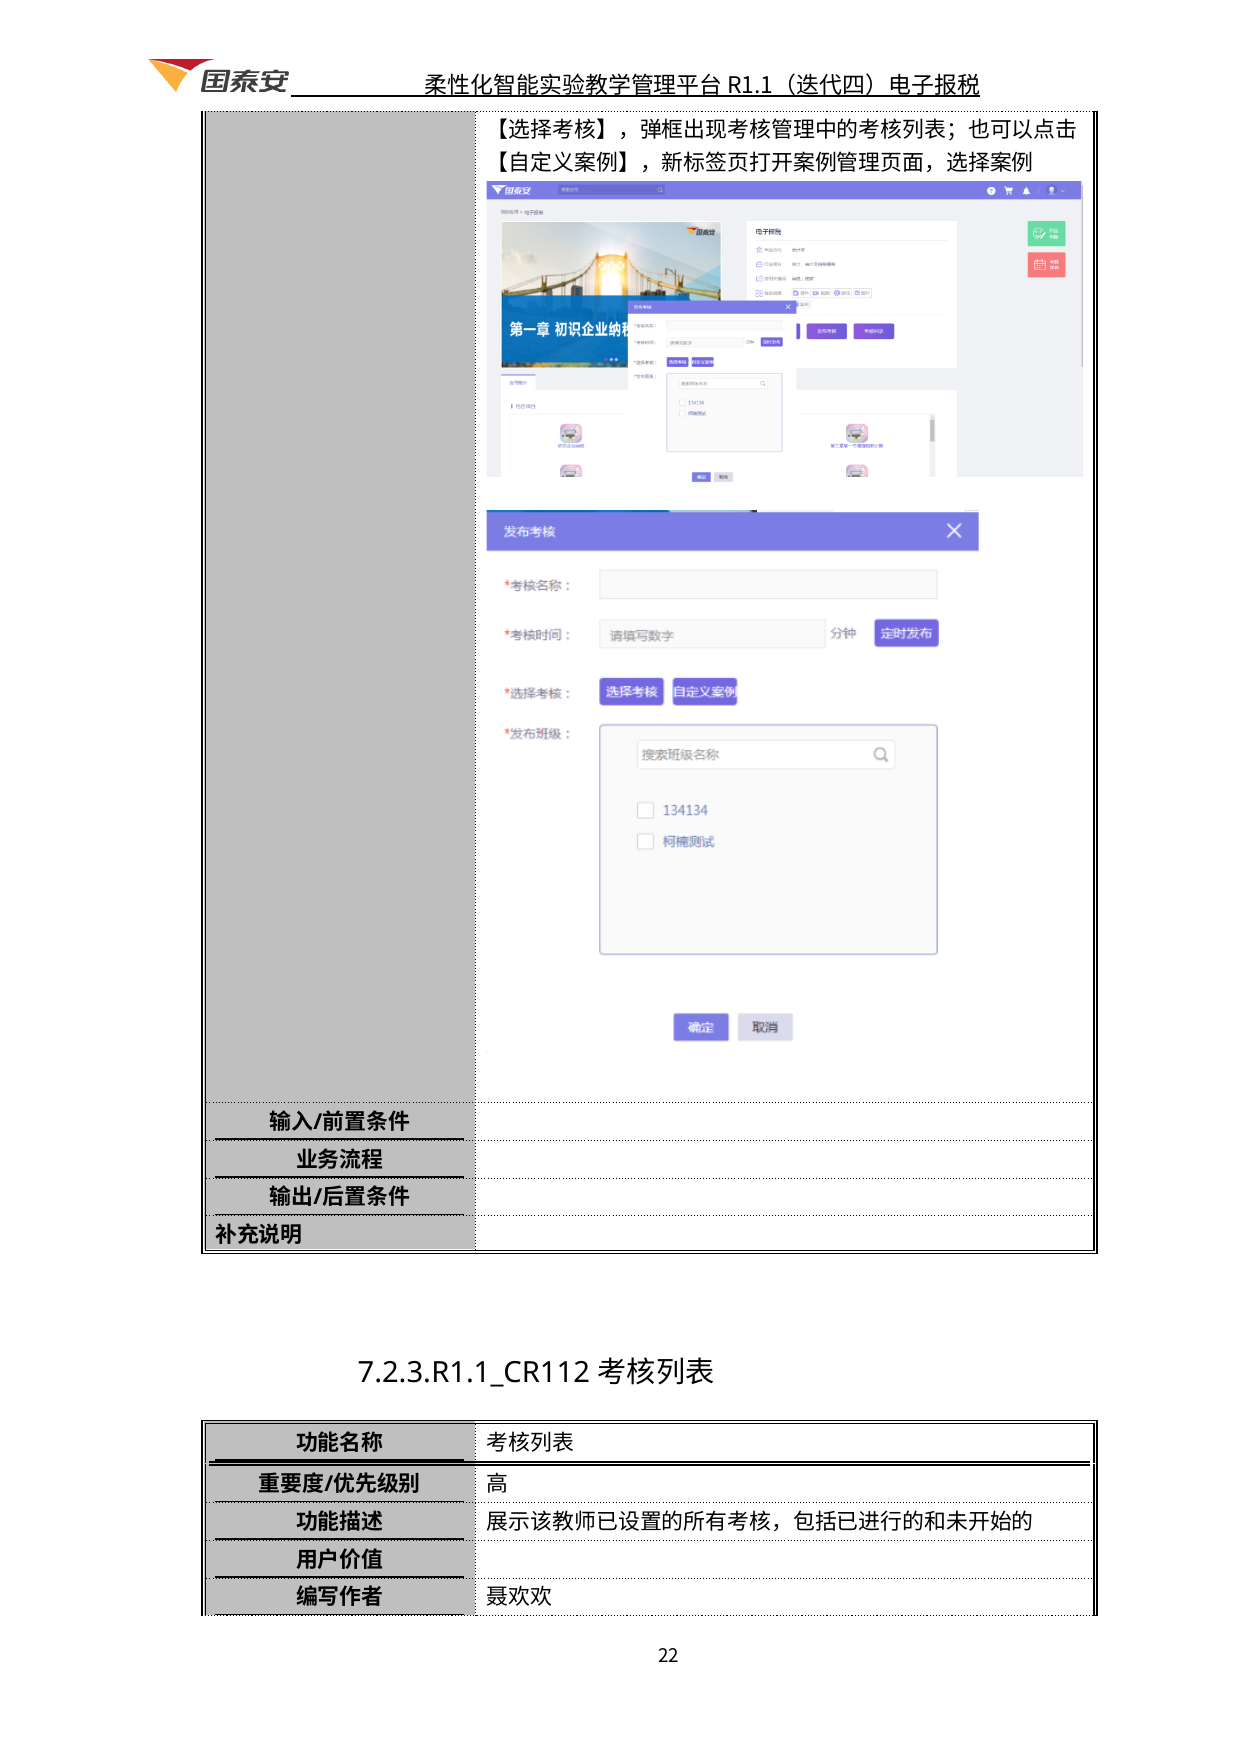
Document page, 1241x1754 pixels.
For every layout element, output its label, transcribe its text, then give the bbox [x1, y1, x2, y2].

table_header 考核列表 [475, 1424, 1093, 1461]
table_cell 展示该教师已设置的所有考核，包括已进行的和未开始的 [475, 1502, 1093, 1540]
table_header 功能名称 [206, 1424, 475, 1461]
table_cell 补充说明 [206, 1215, 475, 1249]
table_cell 输出/后置条件 [206, 1178, 475, 1215]
table_cell [475, 1140, 1093, 1178]
table_cell 重要度/优先级别 [204, 1461, 475, 1502]
picture [147, 59, 291, 93]
table_cell 编写作者 [206, 1578, 475, 1615]
table_cell [475, 1178, 1093, 1215]
subtitle R1.1_CR112 考核列表 [357, 1337, 1152, 1403]
table_cell 用户价值 [206, 1540, 475, 1578]
table_cell 输入/前置条件 [206, 1102, 475, 1140]
table_cell 功能描述 [206, 1502, 475, 1540]
table_cell 聂欢欢 [475, 1578, 1093, 1615]
picture [486, 181, 1083, 504]
table_cell 高 [475, 1461, 1096, 1502]
table_cell 布局图/说明 [206, 111, 475, 1102]
table_cell [475, 1102, 1093, 1140]
table_cell [475, 1540, 1093, 1578]
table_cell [475, 111, 1093, 1102]
picture [486, 510, 979, 1100]
table_cell 业务流程 [206, 1140, 475, 1178]
table_cell [475, 1215, 1093, 1249]
